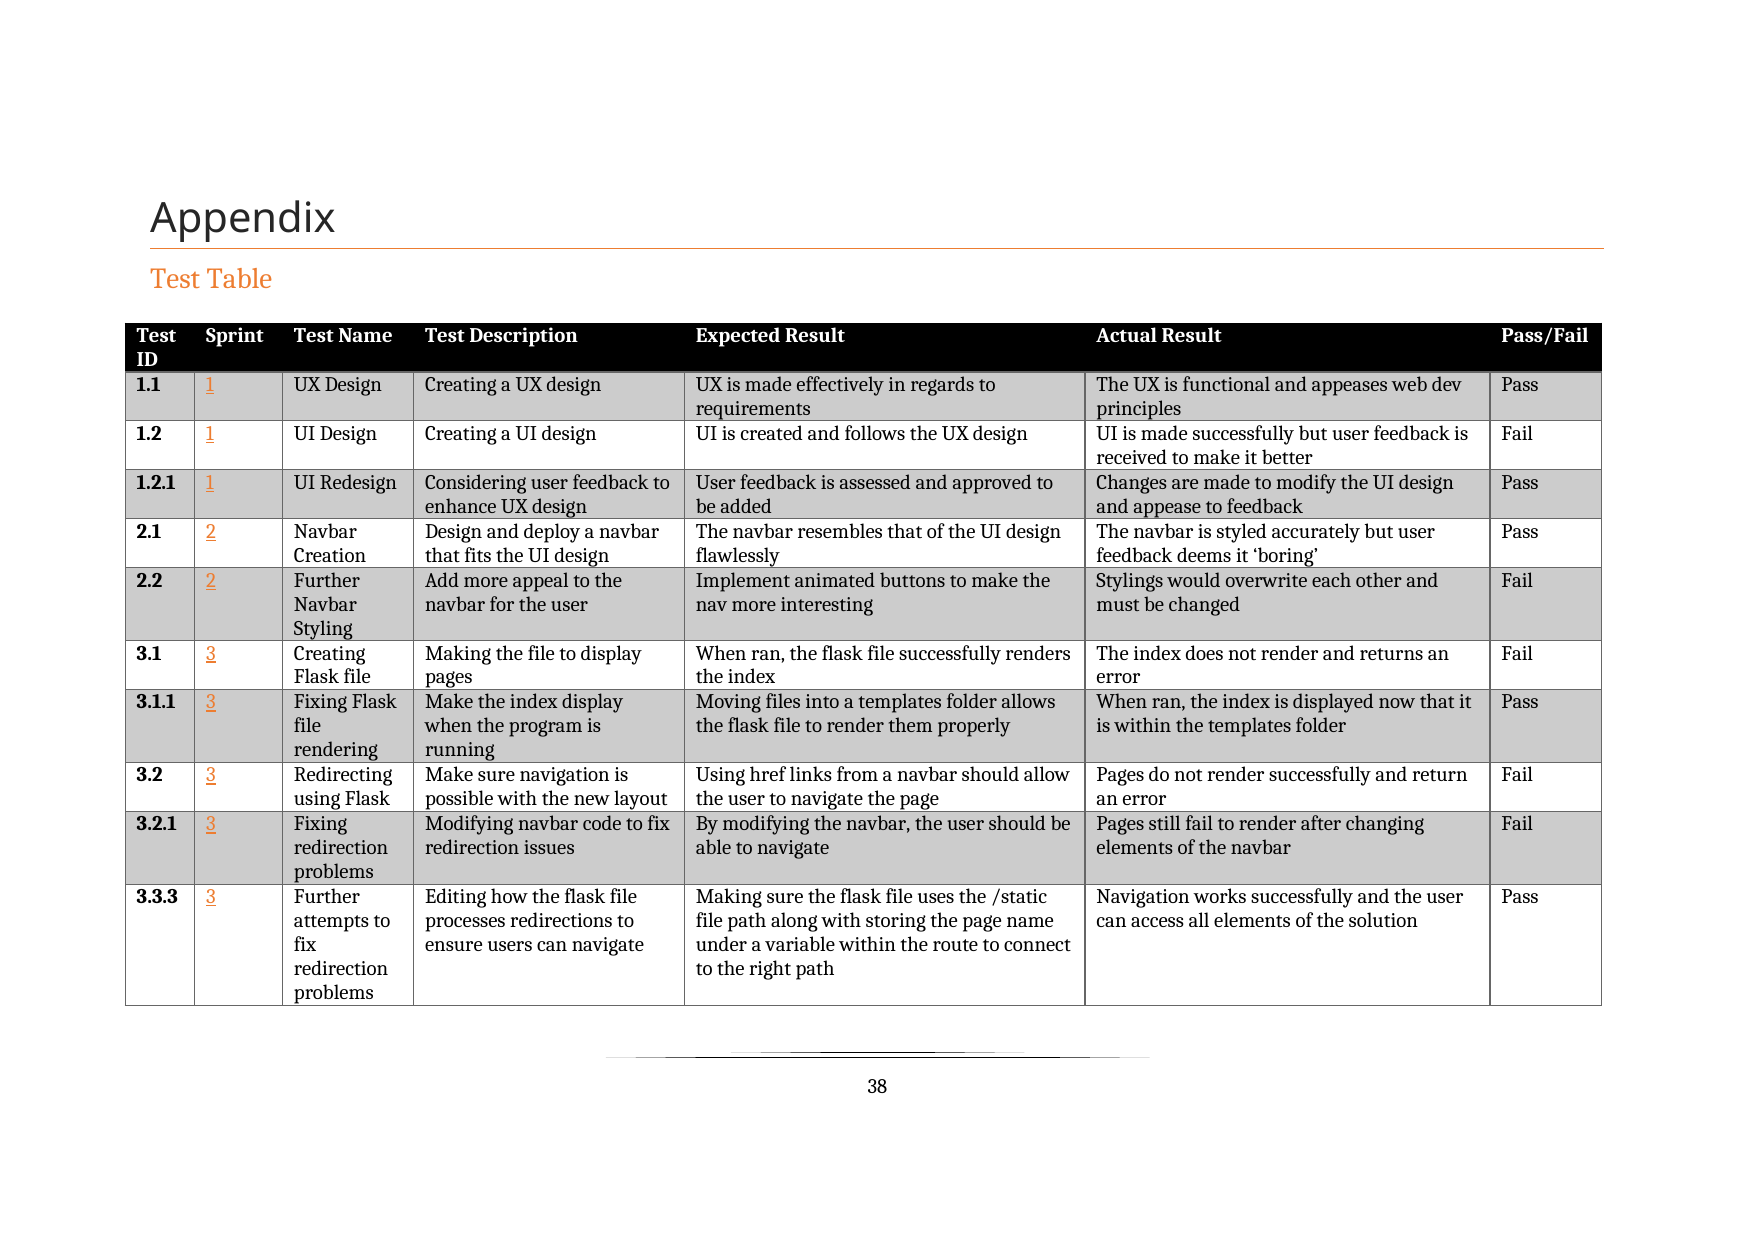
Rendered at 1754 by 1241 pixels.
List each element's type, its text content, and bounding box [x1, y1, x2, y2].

subtitle Appendix [150, 187, 1604, 248]
subtitle Test Table [150, 262, 1604, 296]
